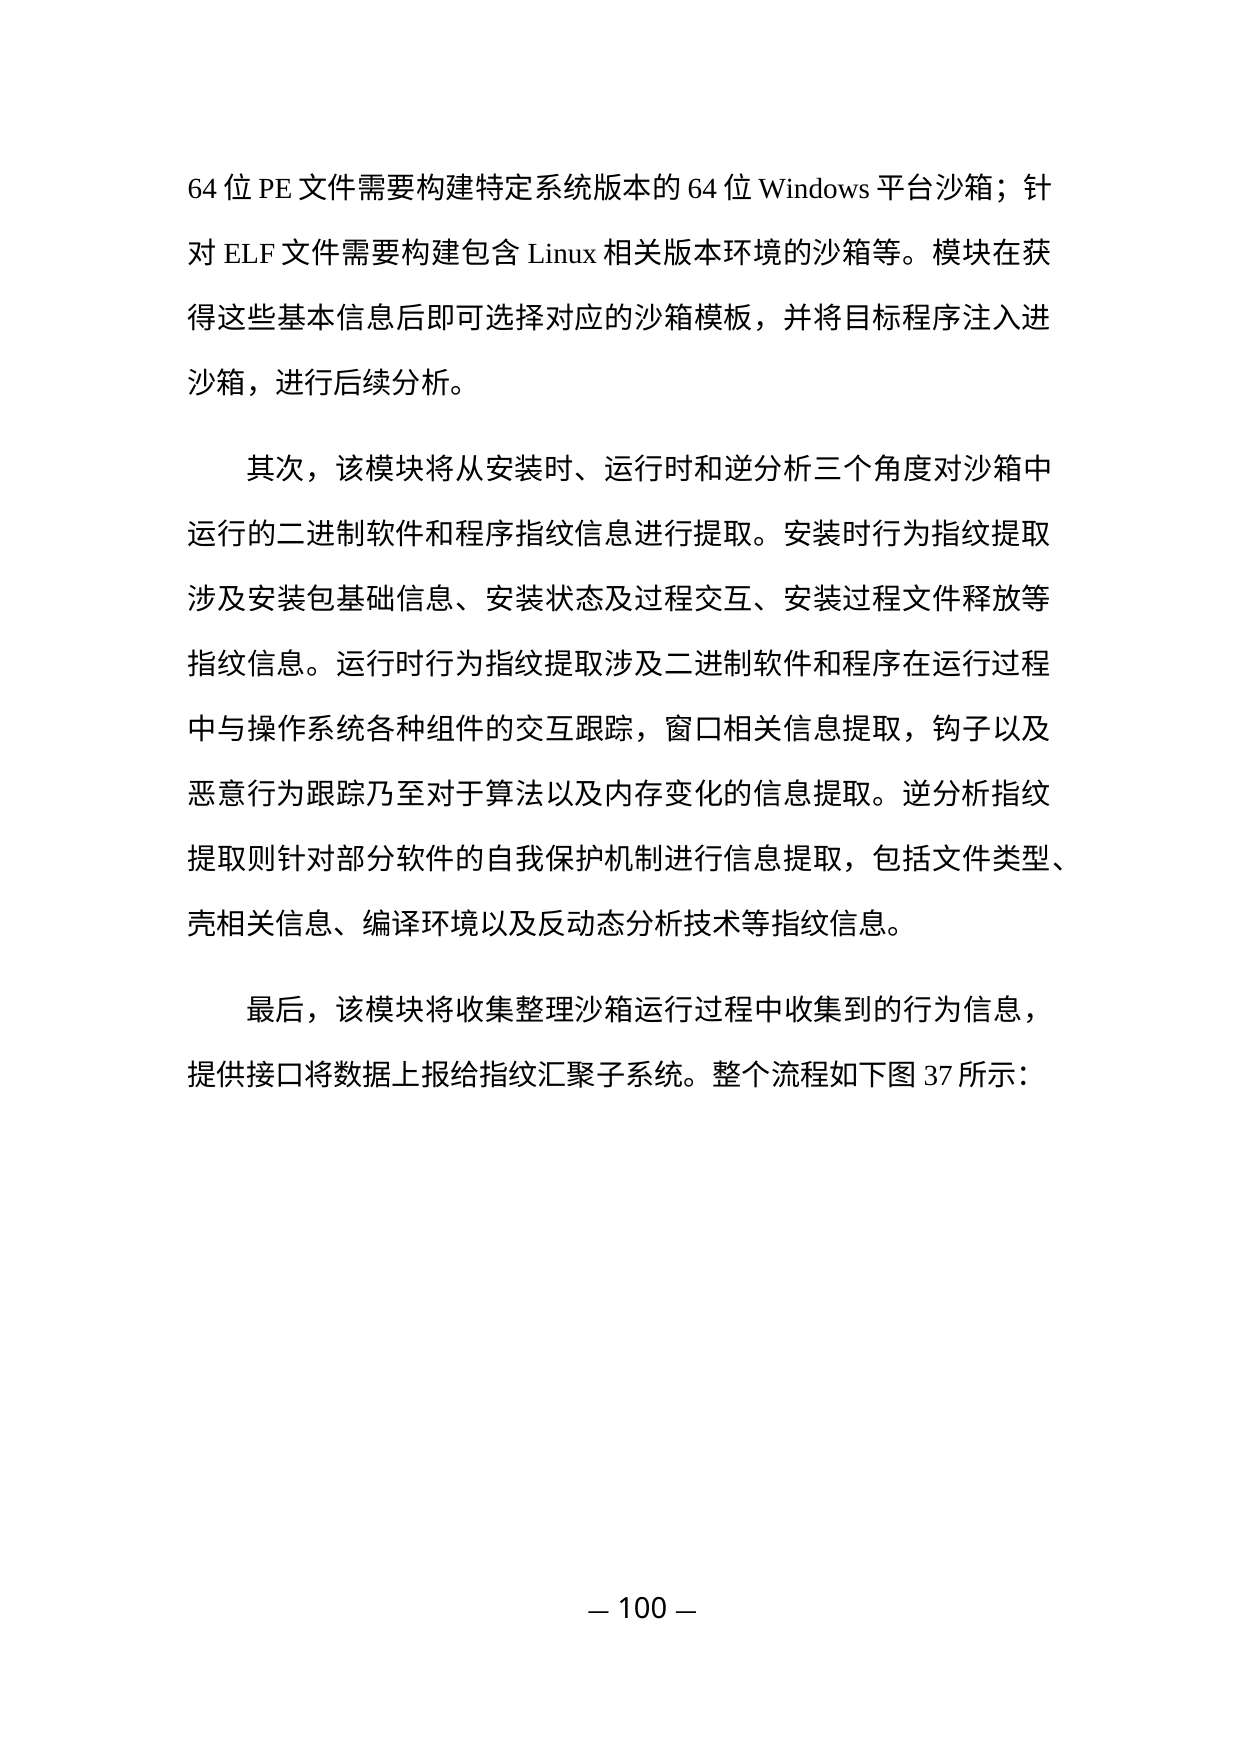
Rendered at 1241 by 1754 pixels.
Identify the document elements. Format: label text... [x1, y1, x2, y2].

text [187, 153, 1053, 413]
text 最后，该模块将收集整理沙箱运行过程中收集到的行为信息，提供接口将数据上报给指纹汇聚子系统。整个流程如下图 37所示： [187, 975, 1053, 1105]
text 其次，该模块将从安装时、运行时和逆分析三个角度对沙箱中运行的二进制软件和程序指纹信息进行提取。安装时行为指纹提取涉及安装包基础信息、安装状态及过程交互、安装过程文件释放等指纹信息。运行时行为指纹提取涉及二进制软件和程序在运行过程中与操作系统各种组件的交互跟踪，窗口相关信息提取，钩子以及恶意行为跟踪乃至对于算法以及内存变化的信息提取。逆分析指纹提取则针对部分软件的自我保护机制进行信息提取，包括文件类型、壳相关信息、编译环境以及反动态分析技术等指纹信息。 [187, 434, 1053, 954]
